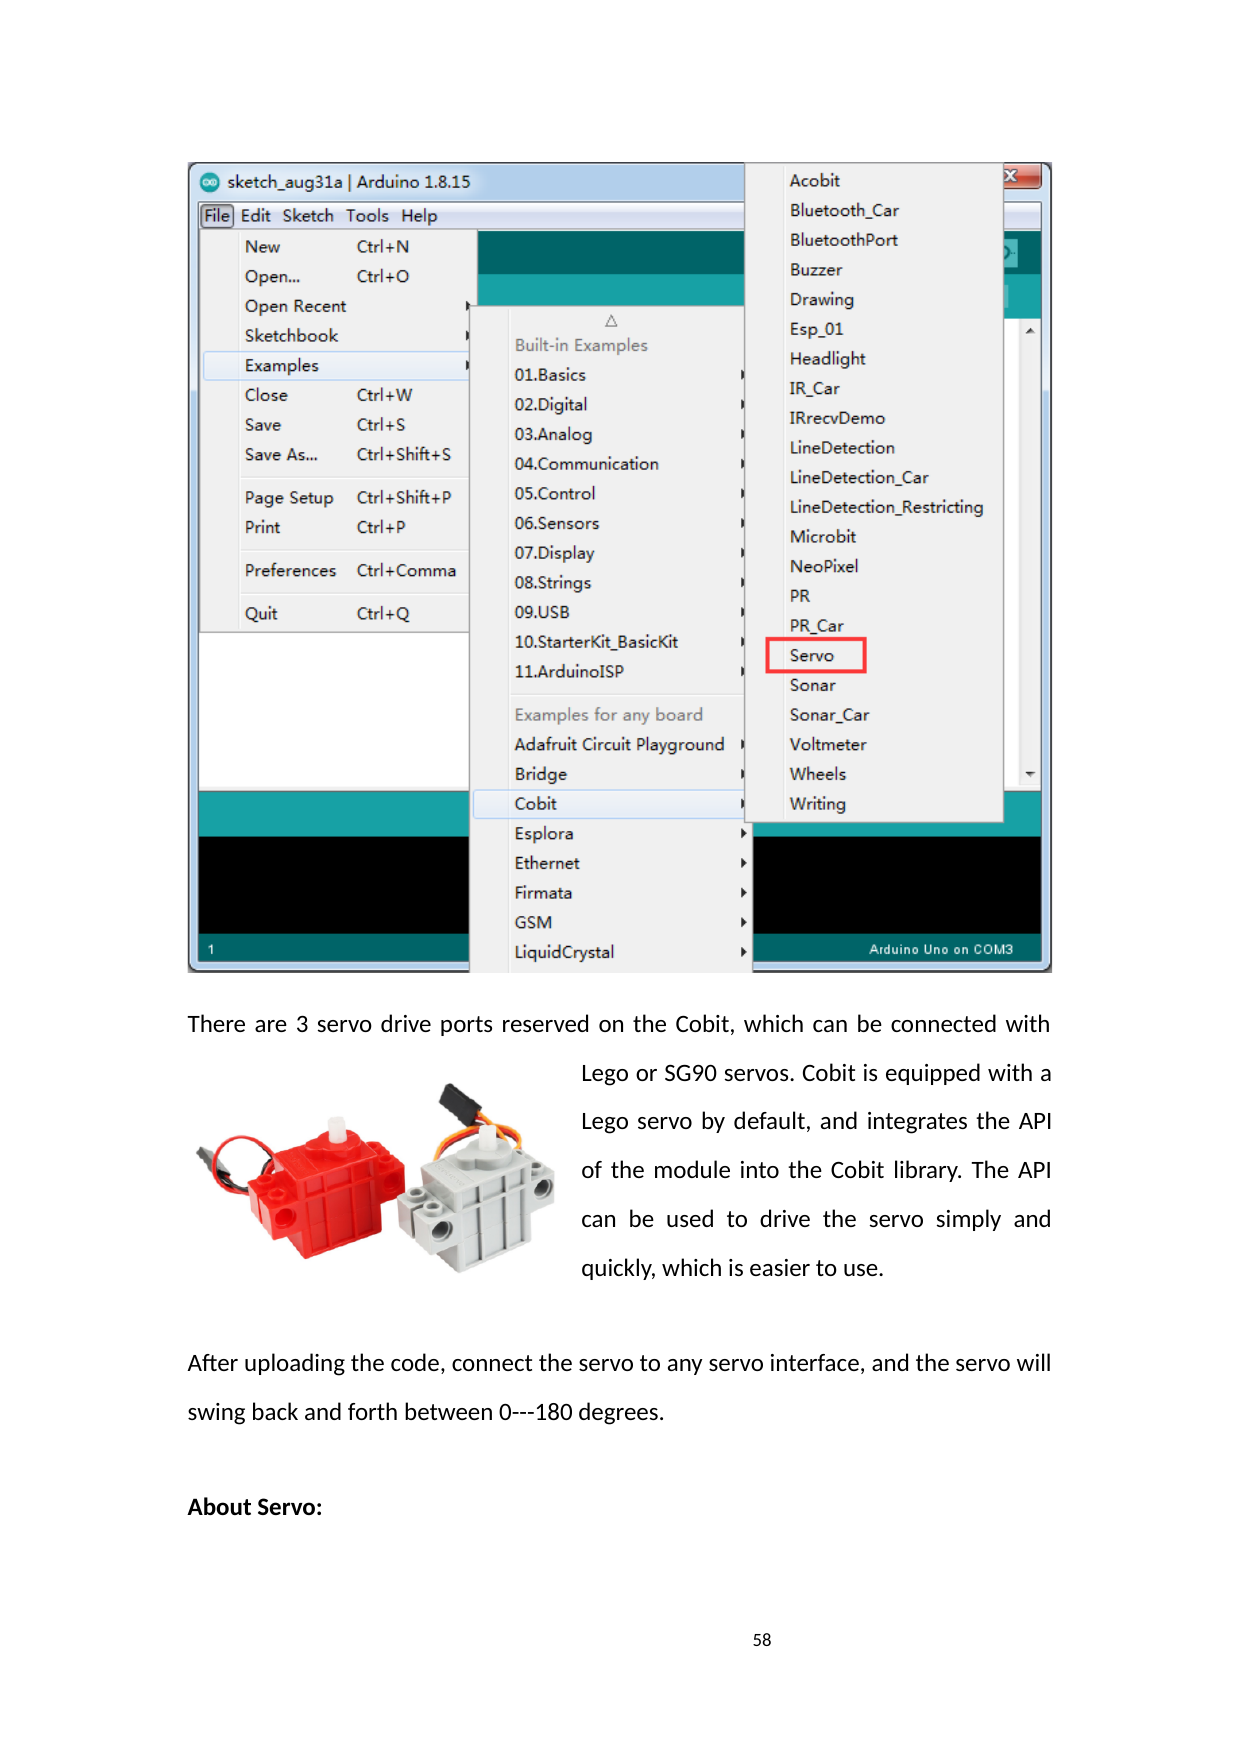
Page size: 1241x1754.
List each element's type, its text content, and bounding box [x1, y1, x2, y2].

text After uploading the code, connect the servo to any servo interface, and the servo will swing back and forth between 0---180 degrees. [187, 1346, 1053, 1427]
picture [187, 162, 1053, 973]
text About Servo: [187, 1490, 1053, 1523]
picture [191, 1079, 563, 1276]
